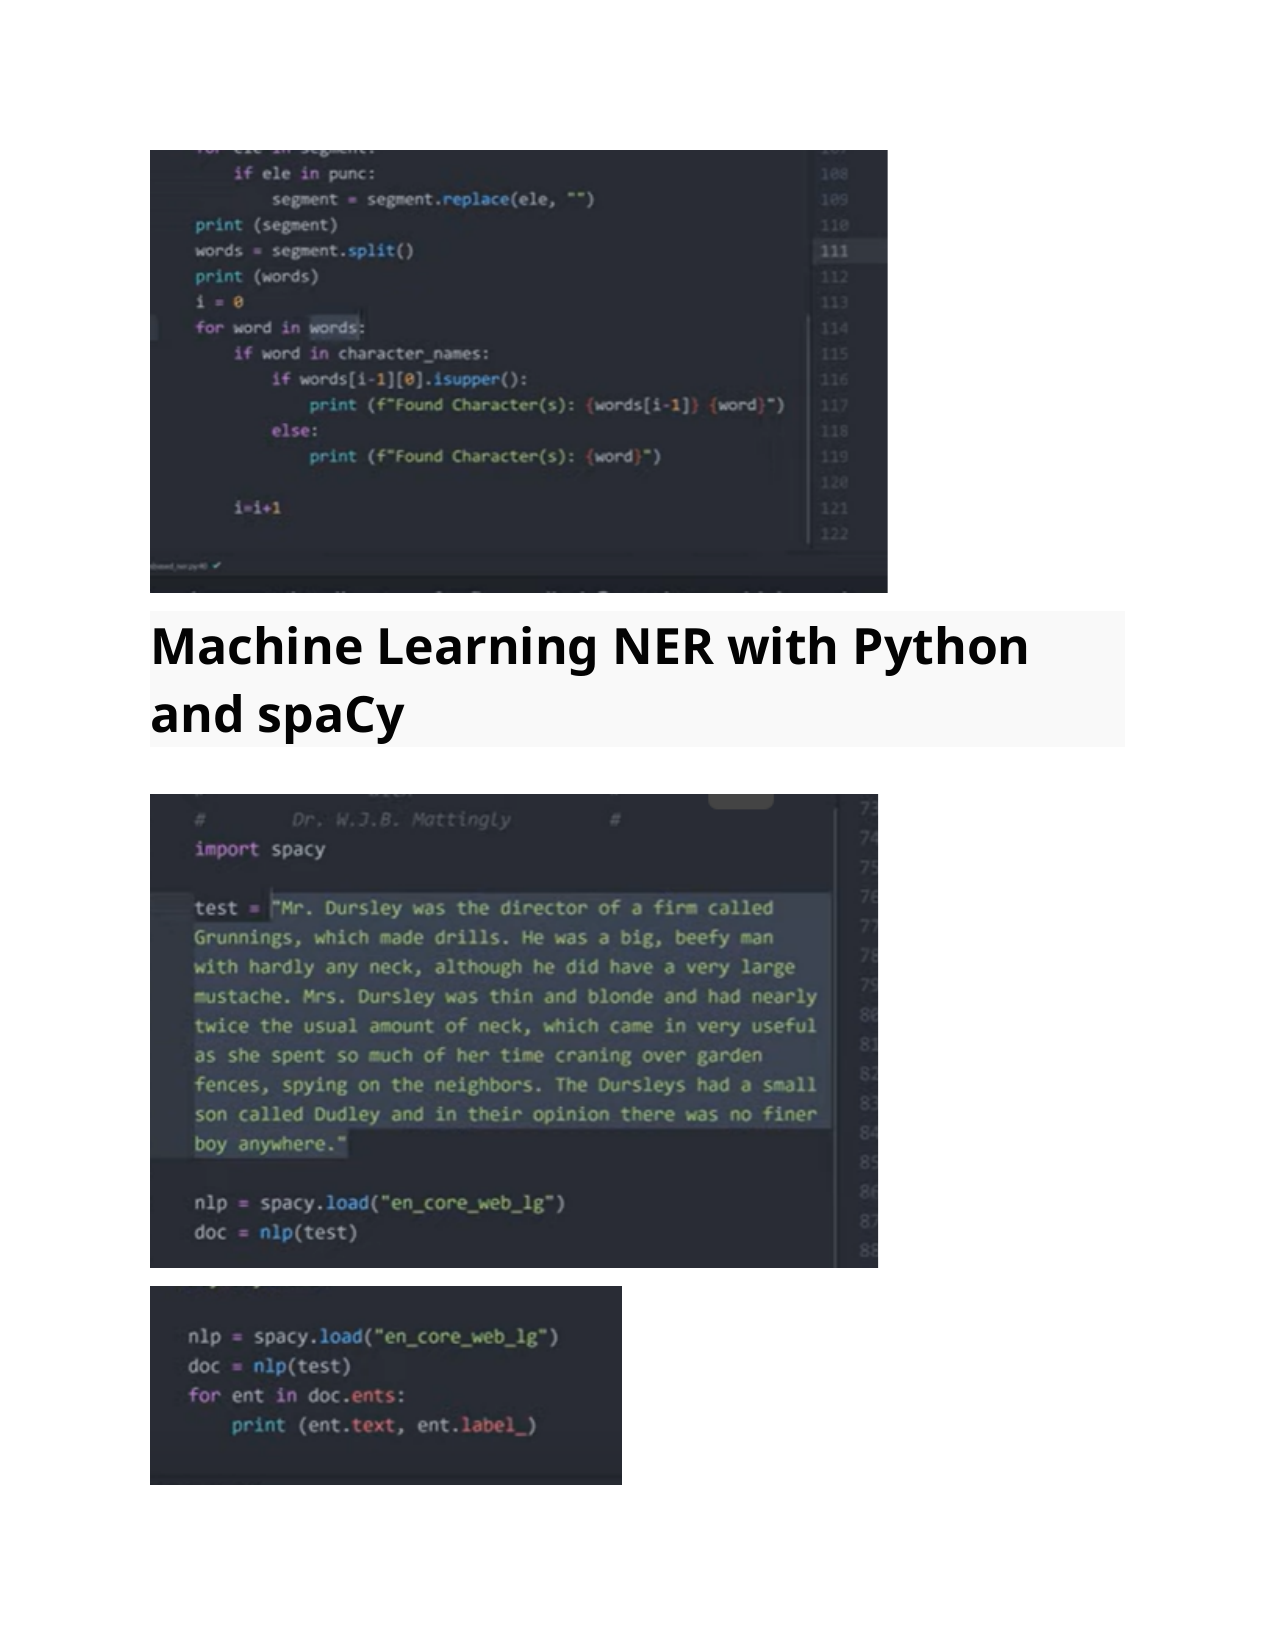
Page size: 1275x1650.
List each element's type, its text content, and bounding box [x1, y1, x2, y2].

picture [150, 150, 888, 593]
picture [150, 794, 879, 1268]
picture [150, 1286, 622, 1485]
text Machine Learning NER with Python and spaCy [150, 611, 1125, 747]
